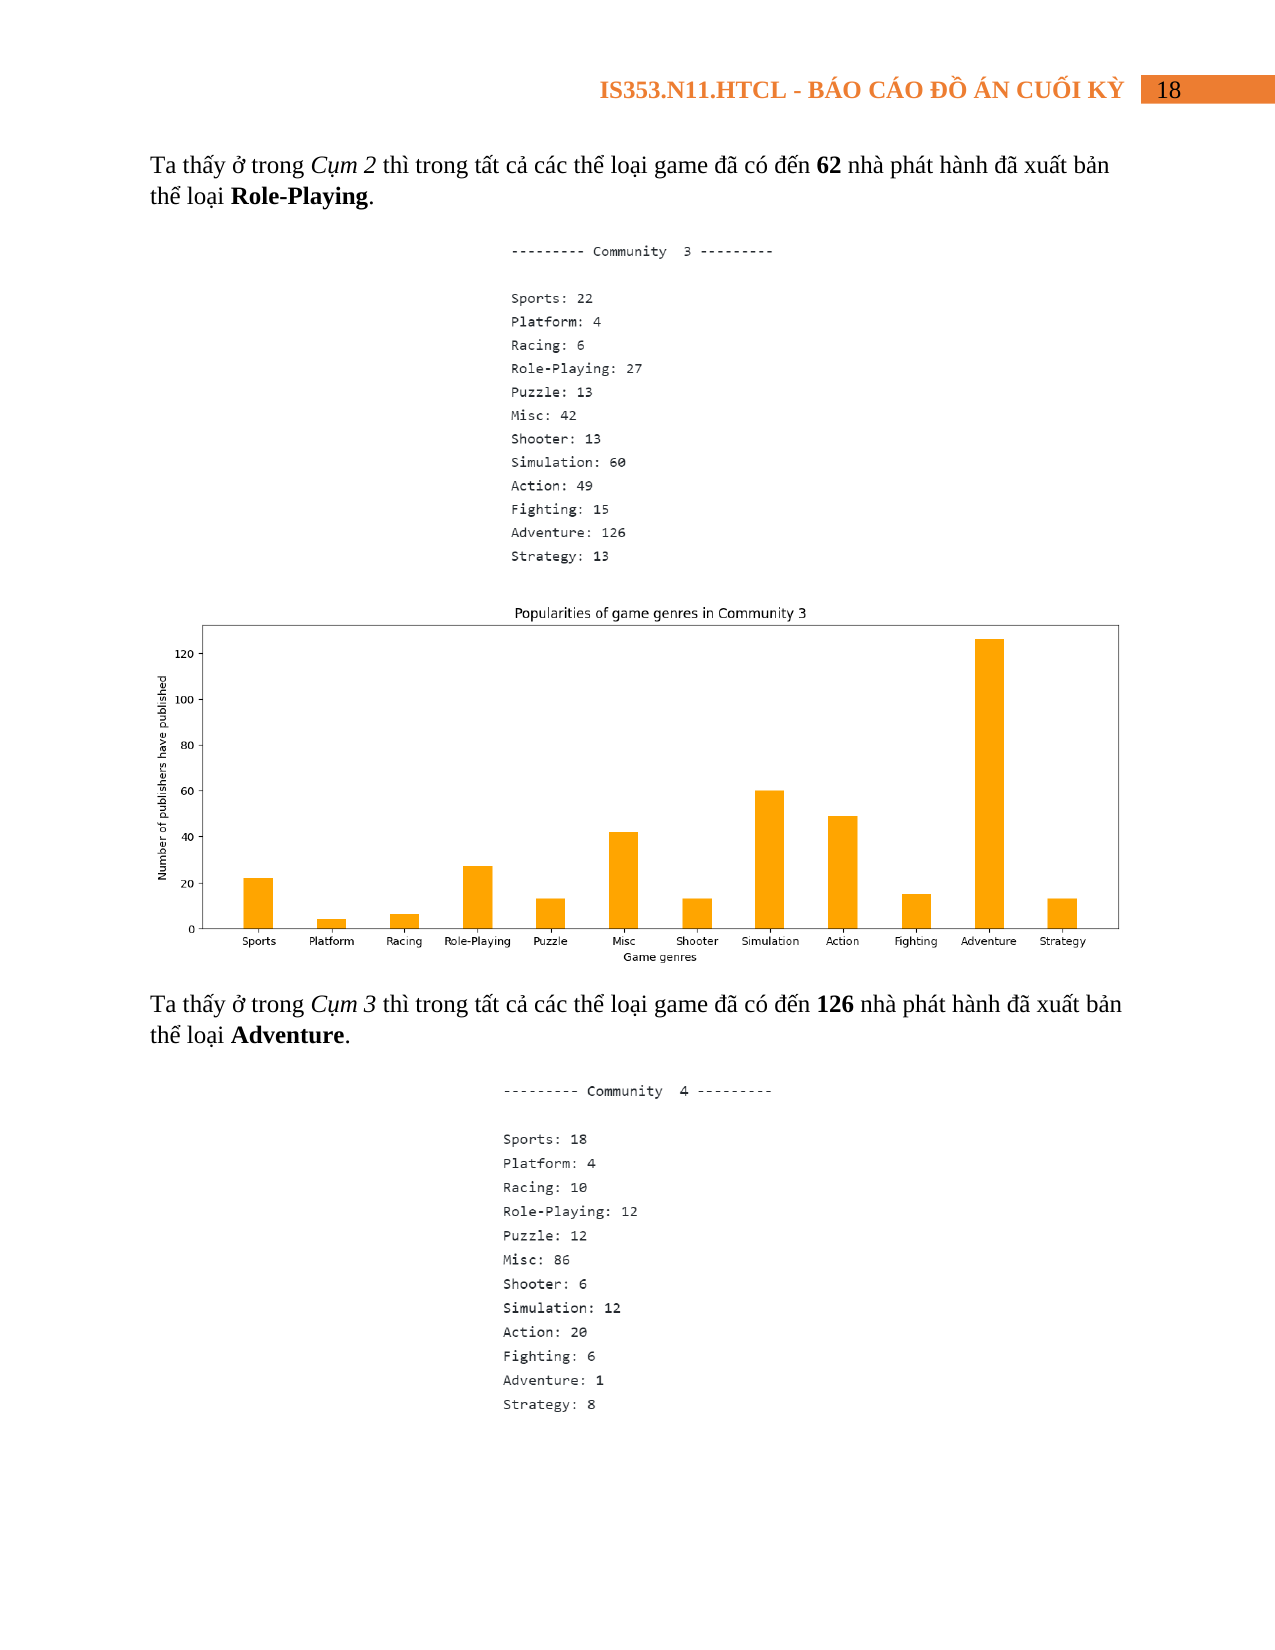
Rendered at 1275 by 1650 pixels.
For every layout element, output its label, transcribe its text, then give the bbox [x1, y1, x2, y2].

picture [477, 1067, 798, 1430]
text Ta thấy ở trong Cụm 3 thì trong tất cả các thể loại game đã có đến 126 nhà phát hành đã xuất bản thể loại Adventure. [150, 989, 1125, 1049]
picture [485, 228, 790, 581]
text Ta thấy ở trong Cụm 2 thì trong tất cả các thể loại game đã có đến 62 nhà phát hành đã xuất bản thể loại Role-Playing. [150, 150, 1125, 210]
picture [150, 600, 1125, 970]
